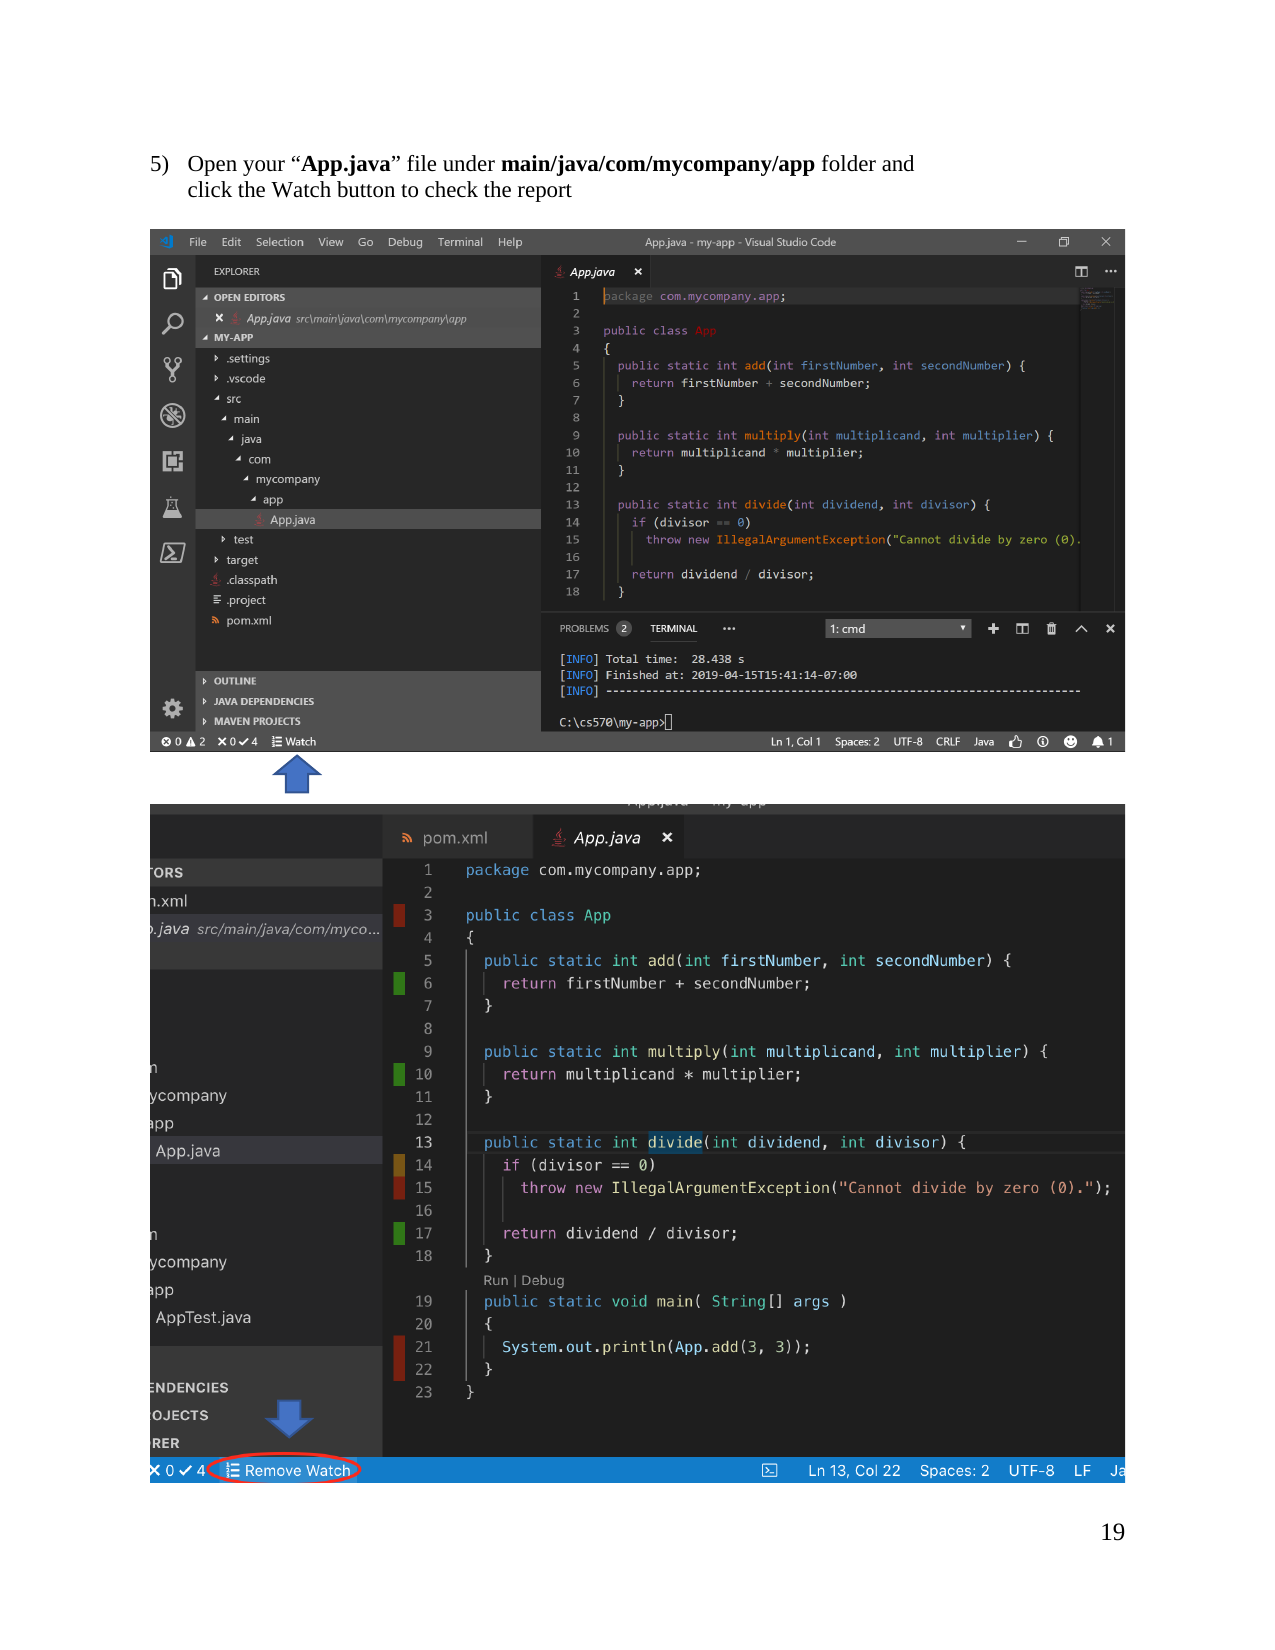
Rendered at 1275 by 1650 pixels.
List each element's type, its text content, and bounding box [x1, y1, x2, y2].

picture [150, 229, 1125, 752]
list Open your “App.java” file under main/java/com/mycompany/app folder and click the Watch button to check the report [150, 150, 1125, 203]
picture [150, 804, 1125, 1483]
